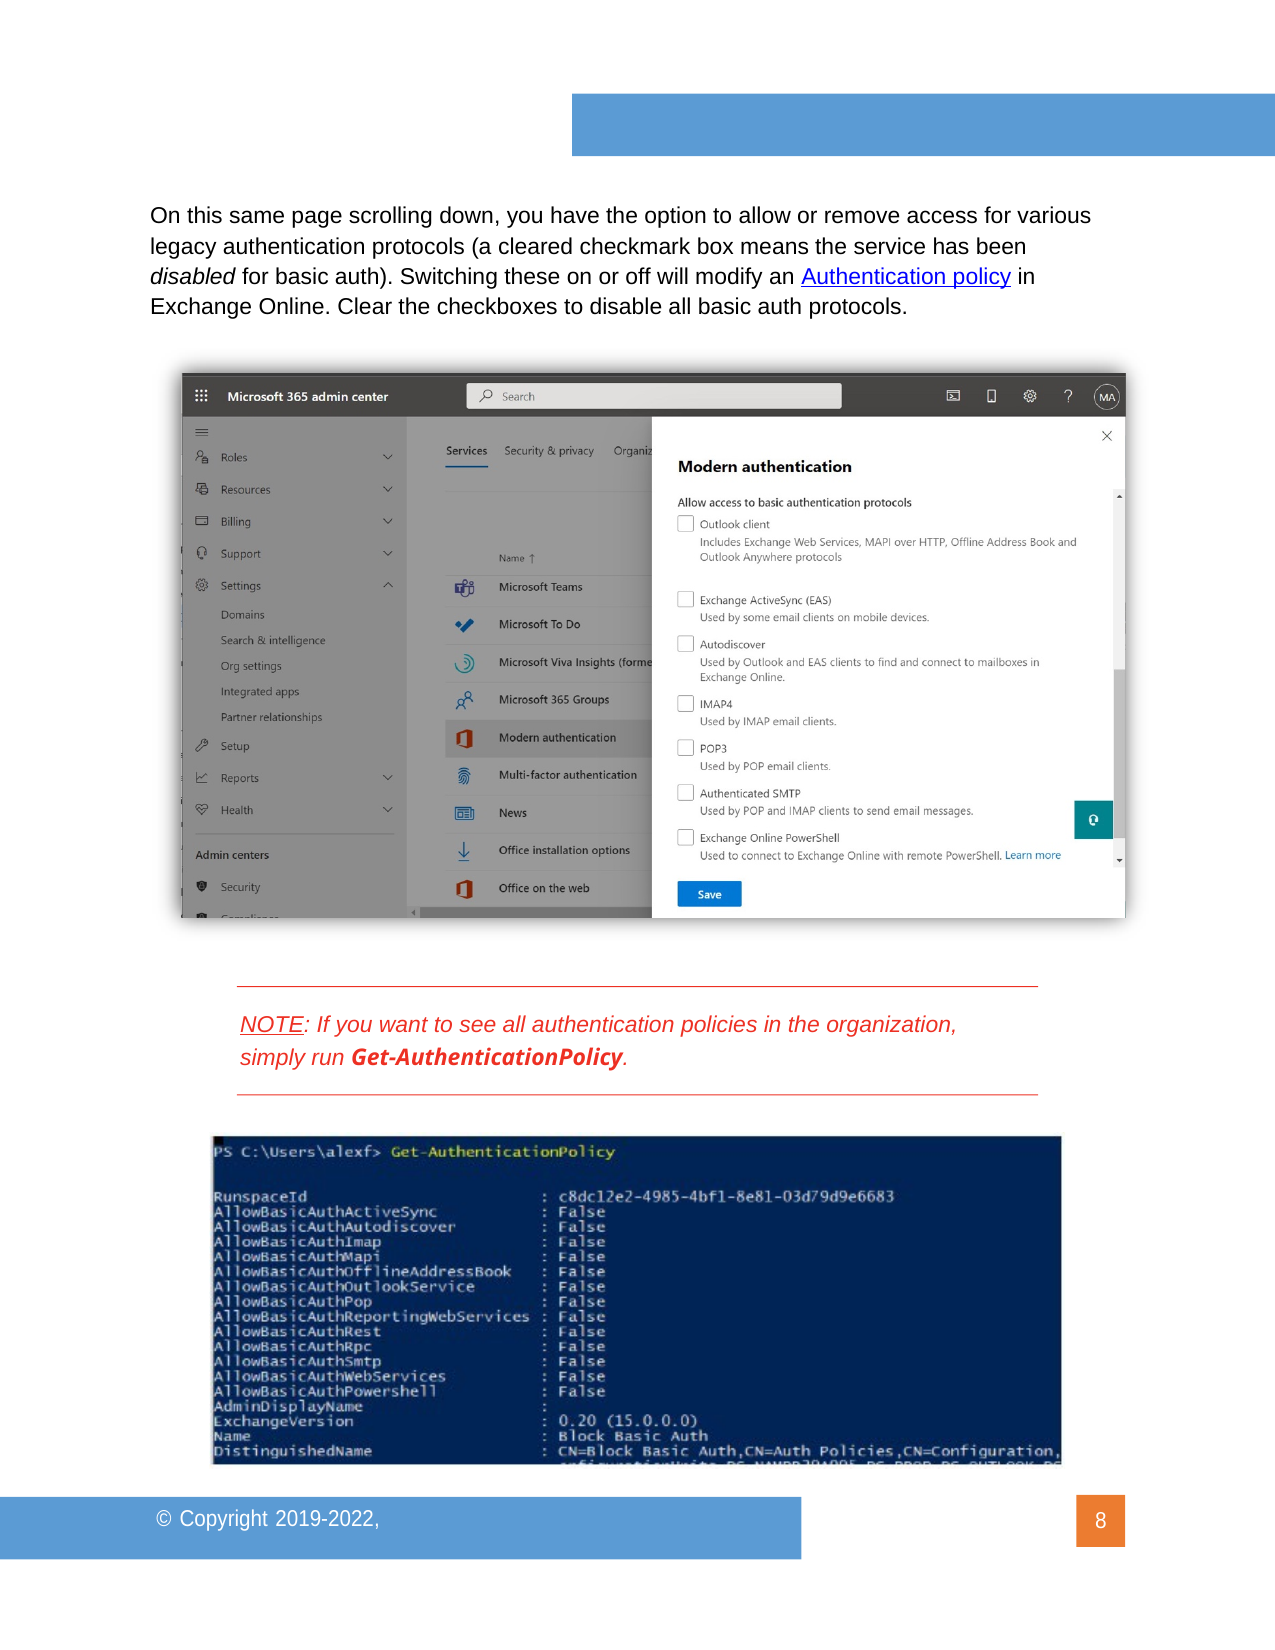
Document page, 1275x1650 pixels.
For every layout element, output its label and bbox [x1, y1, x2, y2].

picture [209, 1132, 1066, 1469]
picture [149, 341, 1157, 950]
